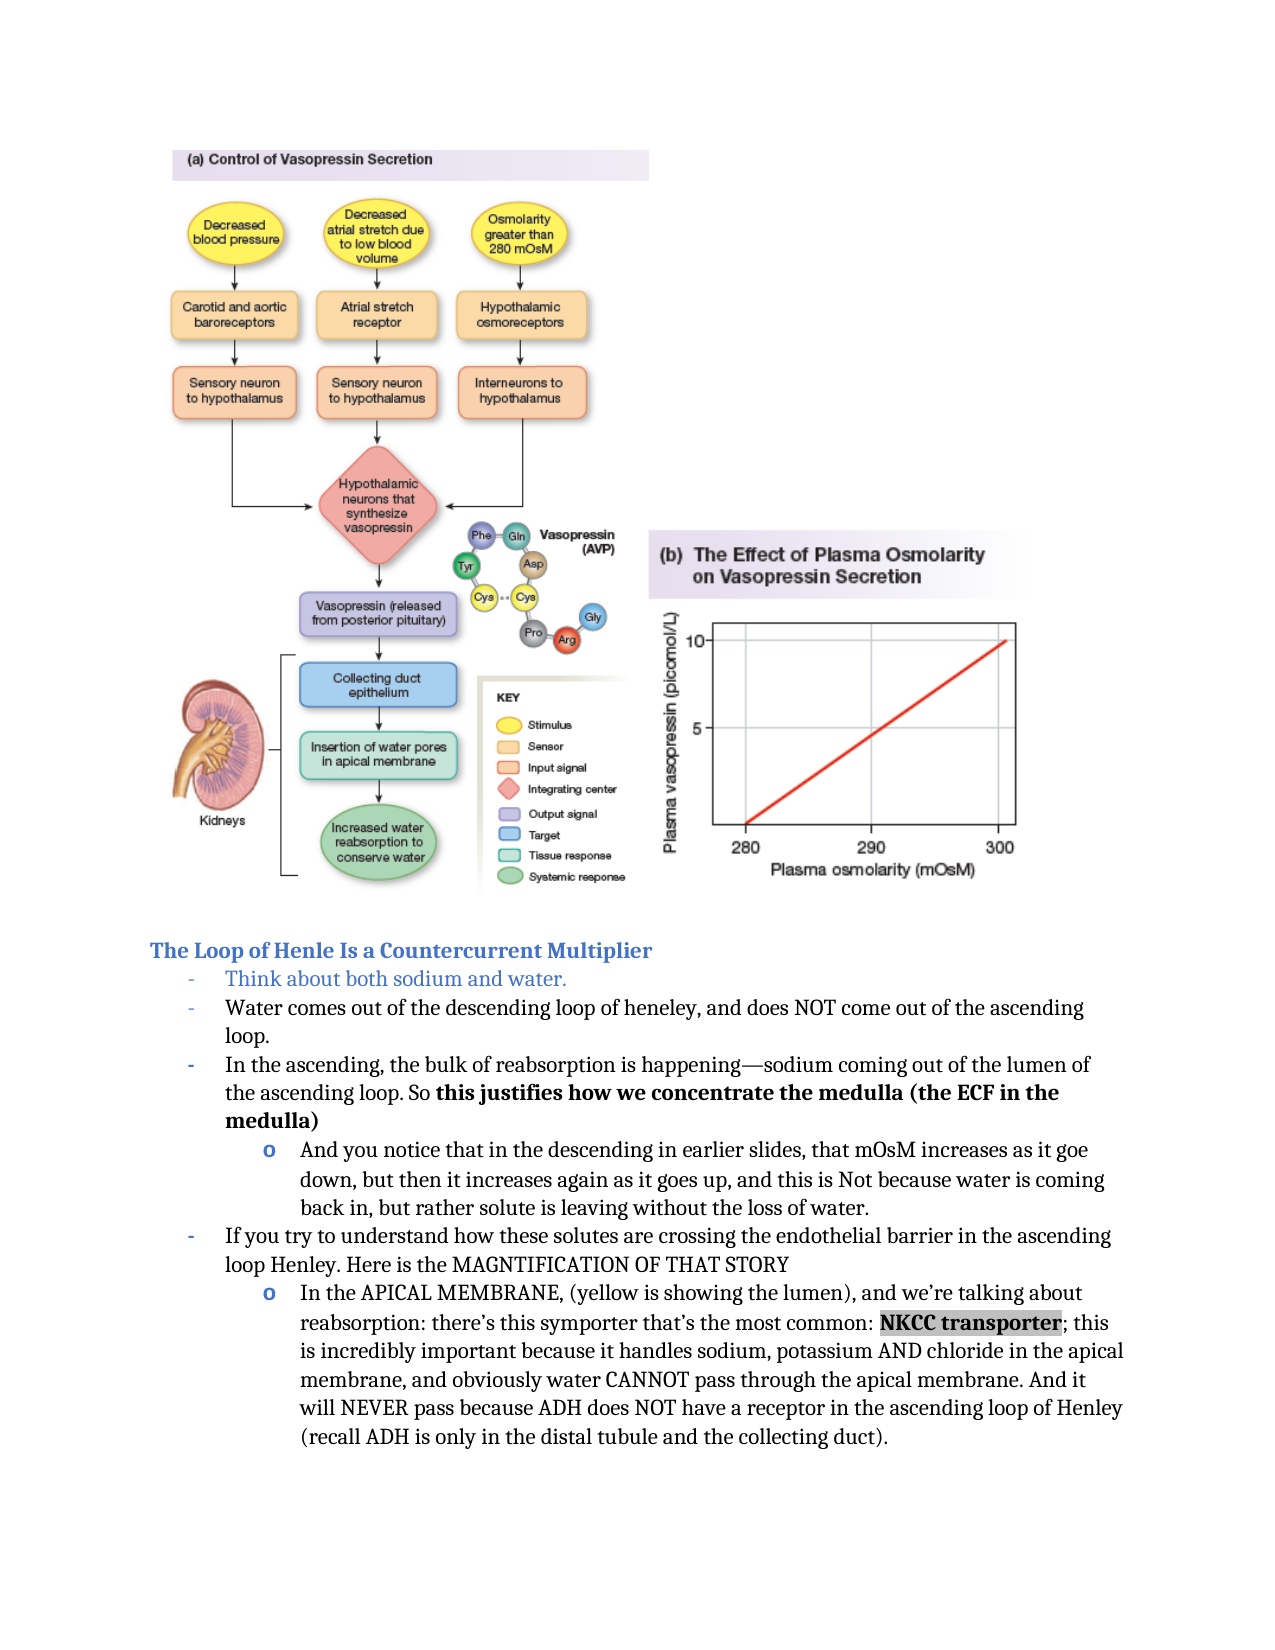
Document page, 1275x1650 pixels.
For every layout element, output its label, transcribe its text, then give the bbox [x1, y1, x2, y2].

list Water comes out of the descending loop of heneley, and does NOT come out of the ascending loop. [187, 994, 1125, 1049]
list Think about both sodium and water. [187, 966, 1125, 992]
text The Loop of Henle Is a Countercurrent Multiplier [150, 938, 1125, 964]
list In the ascending, the bulk of reabsorption is happening—sodium coming out of the lumen of the ascending loop. So this justifies how we concentrate the medulla (the ECF in the medulla) [187, 1051, 1125, 1135]
list In the APICAL MEMBRANE, (yellow is showing the lumen), and we’re talking about reabsorption: there’s this symporter that’s the most common: NKCC transporter; this is incredibly important because it handles sodium, potassium AND chloride in the apical membrane, and obviously water CANNOT pass through the apical membrane. And it will NEVER pass because ADH does NOT have a receptor in the ascending loop of Henley (recall ADH is only in the distal tubule and the collecting duct). [262, 1280, 1125, 1450]
picture [150, 150, 1045, 907]
list If you try to understand how these solutes are crossing the endothelial barrier in the ascending loop Henley. Here is the MAGNTIFICATION OF THAT STORY [187, 1223, 1125, 1278]
list And you notice that in the descending in earlier slides, that mOsM increases as it goe down, but then it increases again as it goes up, and this is Not because water is coming back in, but rather solute is leaving without the loss of water. [262, 1137, 1125, 1221]
